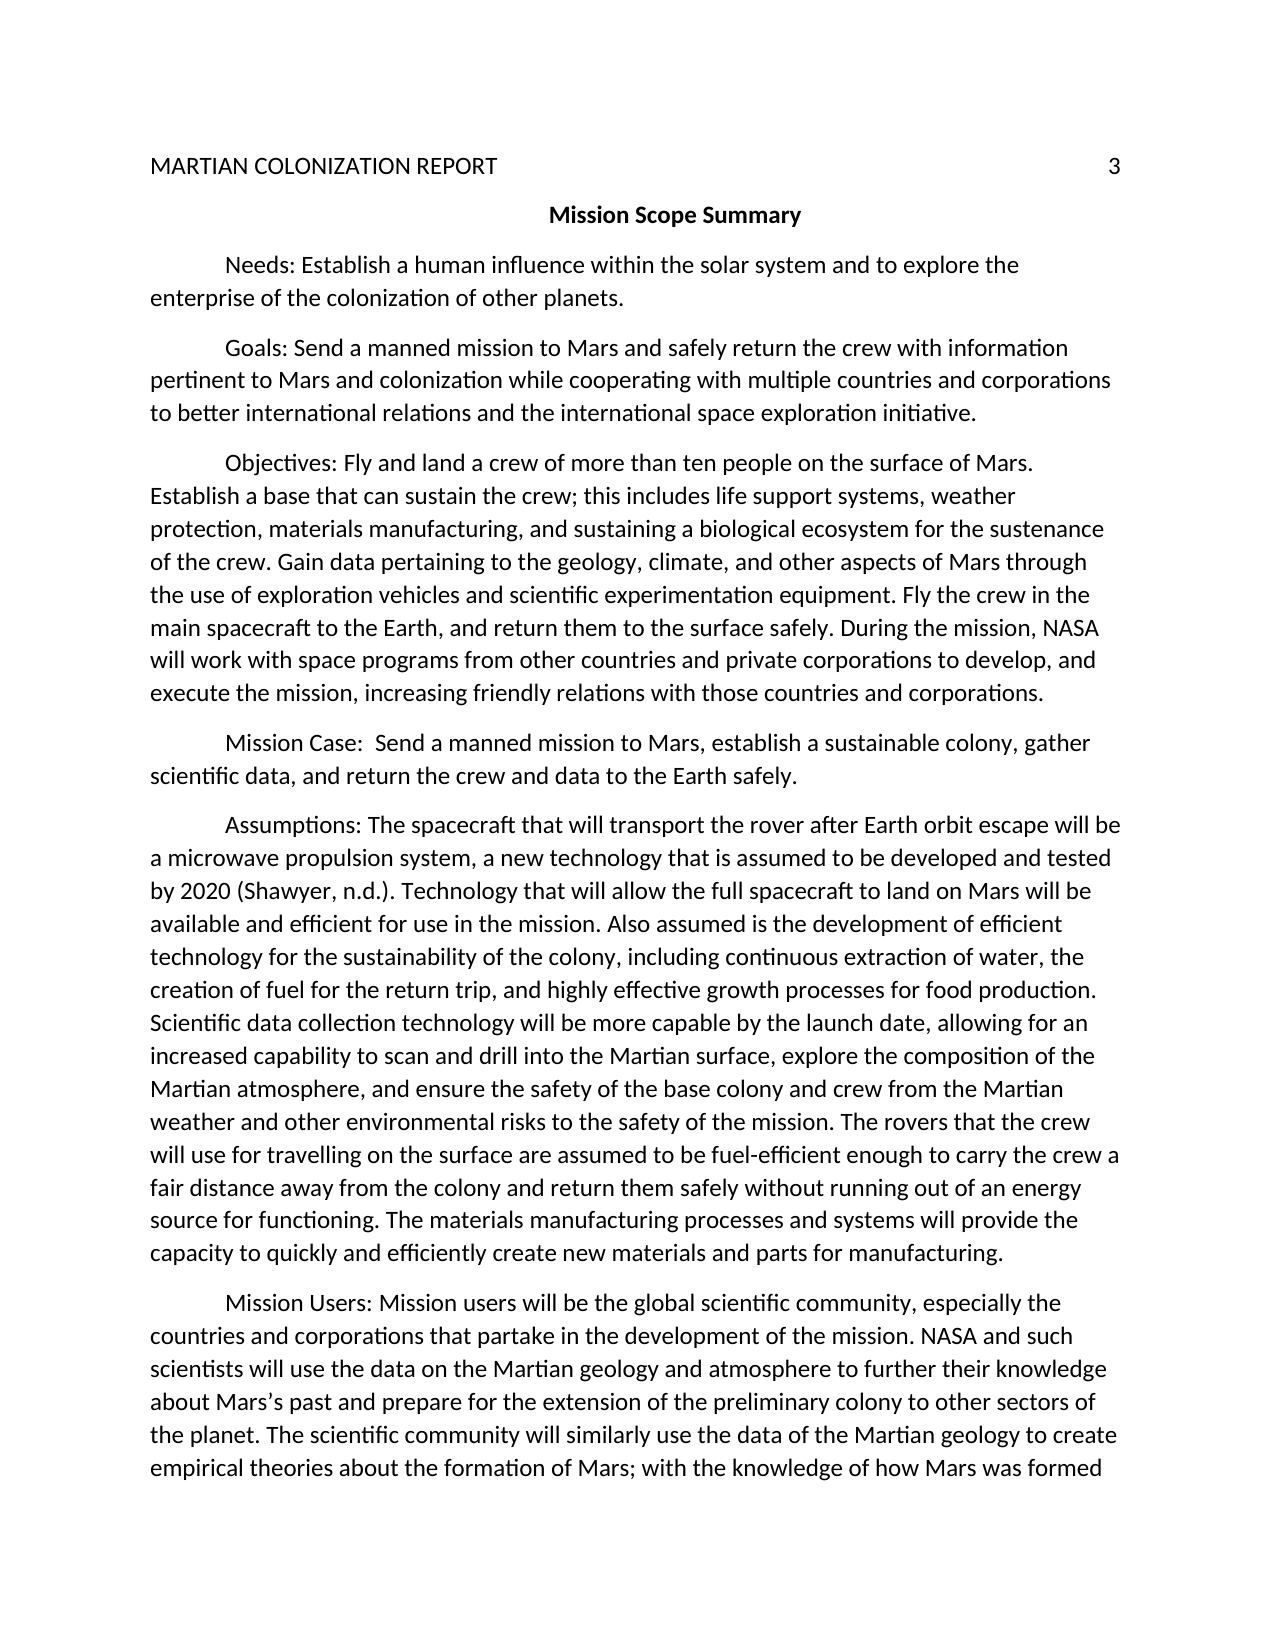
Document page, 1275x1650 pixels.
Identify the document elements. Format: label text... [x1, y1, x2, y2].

text Mission Case: Send a manned mission to Mars, establish a sustainable colony, gather scientific data, and return the crew and data to the Earth safely. [150, 727, 1125, 791]
text MARTIAN COLONIZATION REPORT 3 [150, 150, 1125, 181]
text Mission Users: Mission users will be the global scientific community, especially the countries and corporations that partake in the development of the mission. NASA and such scientists will use the data on the Martian geology and atmosphere to further their knowledge about Mars’s past and prepare for the extension of the preliminary colony to other sectors of the planet. The scientific community will similarly use the data of the Martian geology to create empirical theories about the formation of Mars; with the knowledge of how Mars was formed [150, 1287, 1125, 1482]
text Assumptions: The spacecraft that will transport the rover after Earth orbit escape will be a microwave propulsion system, a new technology that is assumed to be developed and tested by 2020 (Shawyer, n.d.). Technology that will allow the full spacecraft to land on Mars will be available and efficient for use in the mission. Also assumed is the development of efficient technology for the sustainability of the colony, including continuous extraction of water, the creation of fuel for the return trip, and highly effective growth processes for food production. Scientific data collection technology will be more capable by the launch date, allowing for an increased capability to scan and drill into the Martian surface, explore the composition of the Martian atmosphere, and ensure the safety of the base colony and crew from the Martian weather and other environmental risks to the safety of the mission. The rovers that the crew will use for travelling on the surface are assumed to be fuel-efficient enough to carry the crew a fair distance away from the colony and return them safely without running out of an energy source for functioning. The materials manufacturing processes and systems will provide the capacity to quickly and efficiently create new materials and parts for manufacturing. [150, 809, 1125, 1268]
text Objectives: Fly and land a crew of more than ten people on the surface of Mars. Establish a base that can sustain the crew; this includes life support systems, weather protection, materials manufacturing, and sustaining a biological ecosystem for the sustenance of the crew. Gain data pertaining to the geology, climate, and other aspects of Mars through the use of exploration vehicles and scientific experimentation equipment. Fly the crew in the main spacecraft to the Earth, and return them to the surface safely. During the mission, NASA will work with space programs from other countries and private corporations to develop, and execute the mission, increasing friendly relations with those countries and corporations. [150, 447, 1125, 708]
text Mission Scope Summary [150, 199, 1125, 230]
text Needs: Establish a human influence within the solar system and to explore the enterprise of the colonization of other planets. [150, 249, 1125, 313]
text Goals: Send a manned mission to Mars and safely return the crew with information pertinent to Mars and colonization while cooperating with multiple countries and corporations to better international relations and the international space exploration initiative. [150, 332, 1125, 428]
